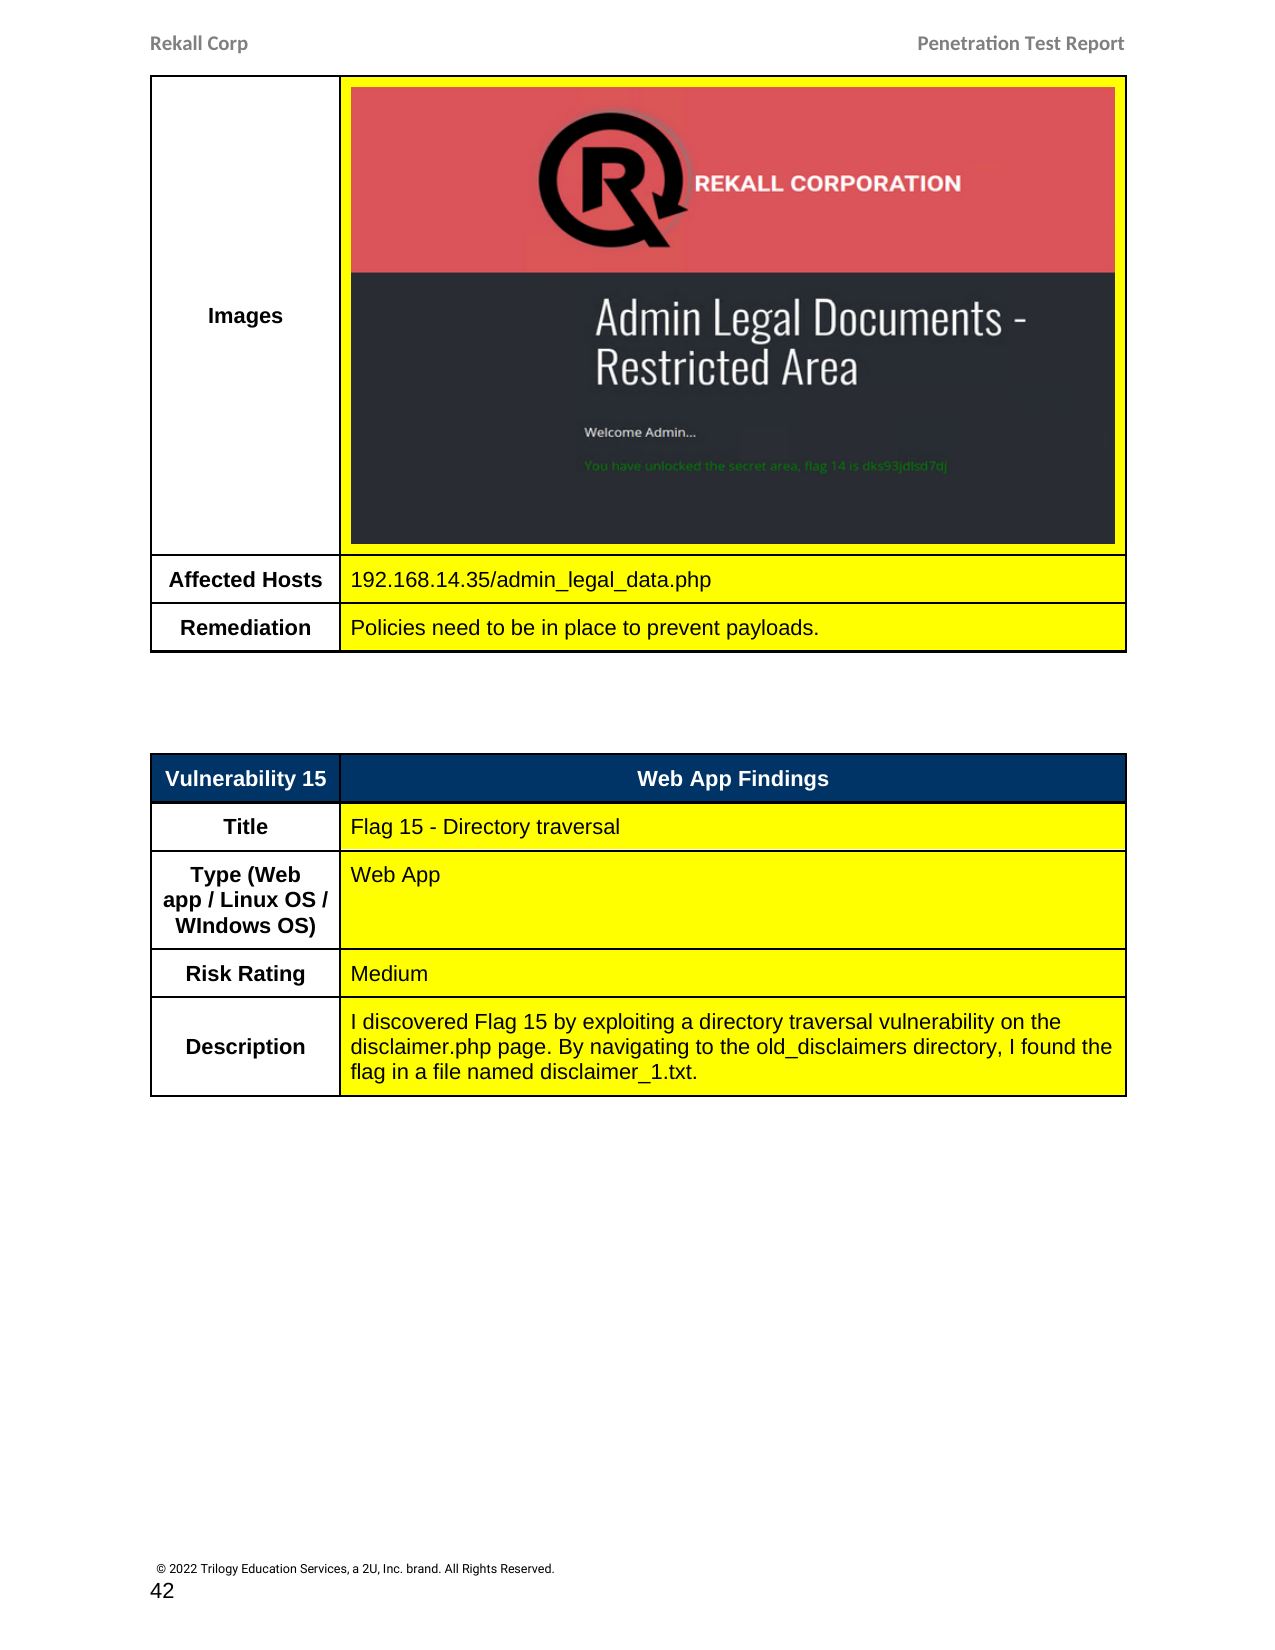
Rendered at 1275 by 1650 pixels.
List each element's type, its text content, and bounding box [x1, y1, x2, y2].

table_cell 192.168.14.35/admin_legal_data.php [341, 556, 1125, 602]
table_cell Policies need to be in place to prevent payloads. [341, 604, 1125, 650]
table_cell Risk Rating [152, 950, 339, 996]
table_cell Images [152, 77, 339, 554]
table_cell Type (Web app / Linux OS / WIndows OS) [152, 852, 339, 948]
table_cell Affected Hosts [152, 556, 339, 602]
table_cell Medium [341, 950, 1125, 996]
table_cell Web App [341, 852, 1125, 948]
table_cell Flag 15 - Directory traversal [341, 804, 1125, 849]
table_header Web App Findings [341, 755, 1125, 801]
table_cell Description [152, 998, 339, 1095]
table_header Vulnerability 15 [152, 755, 339, 801]
table_cell I discovered Flag 15 by exploiting a directory traversal vulnerability on the disclaimer.php page. By navigating to the old_disclaimers directory, I found the flag in a file named disclaimer_1.txt. [341, 998, 1125, 1095]
picture [351, 87, 1115, 544]
table_cell [341, 77, 1125, 554]
table_cell Title [152, 804, 339, 849]
table_cell Remediation [152, 604, 339, 650]
